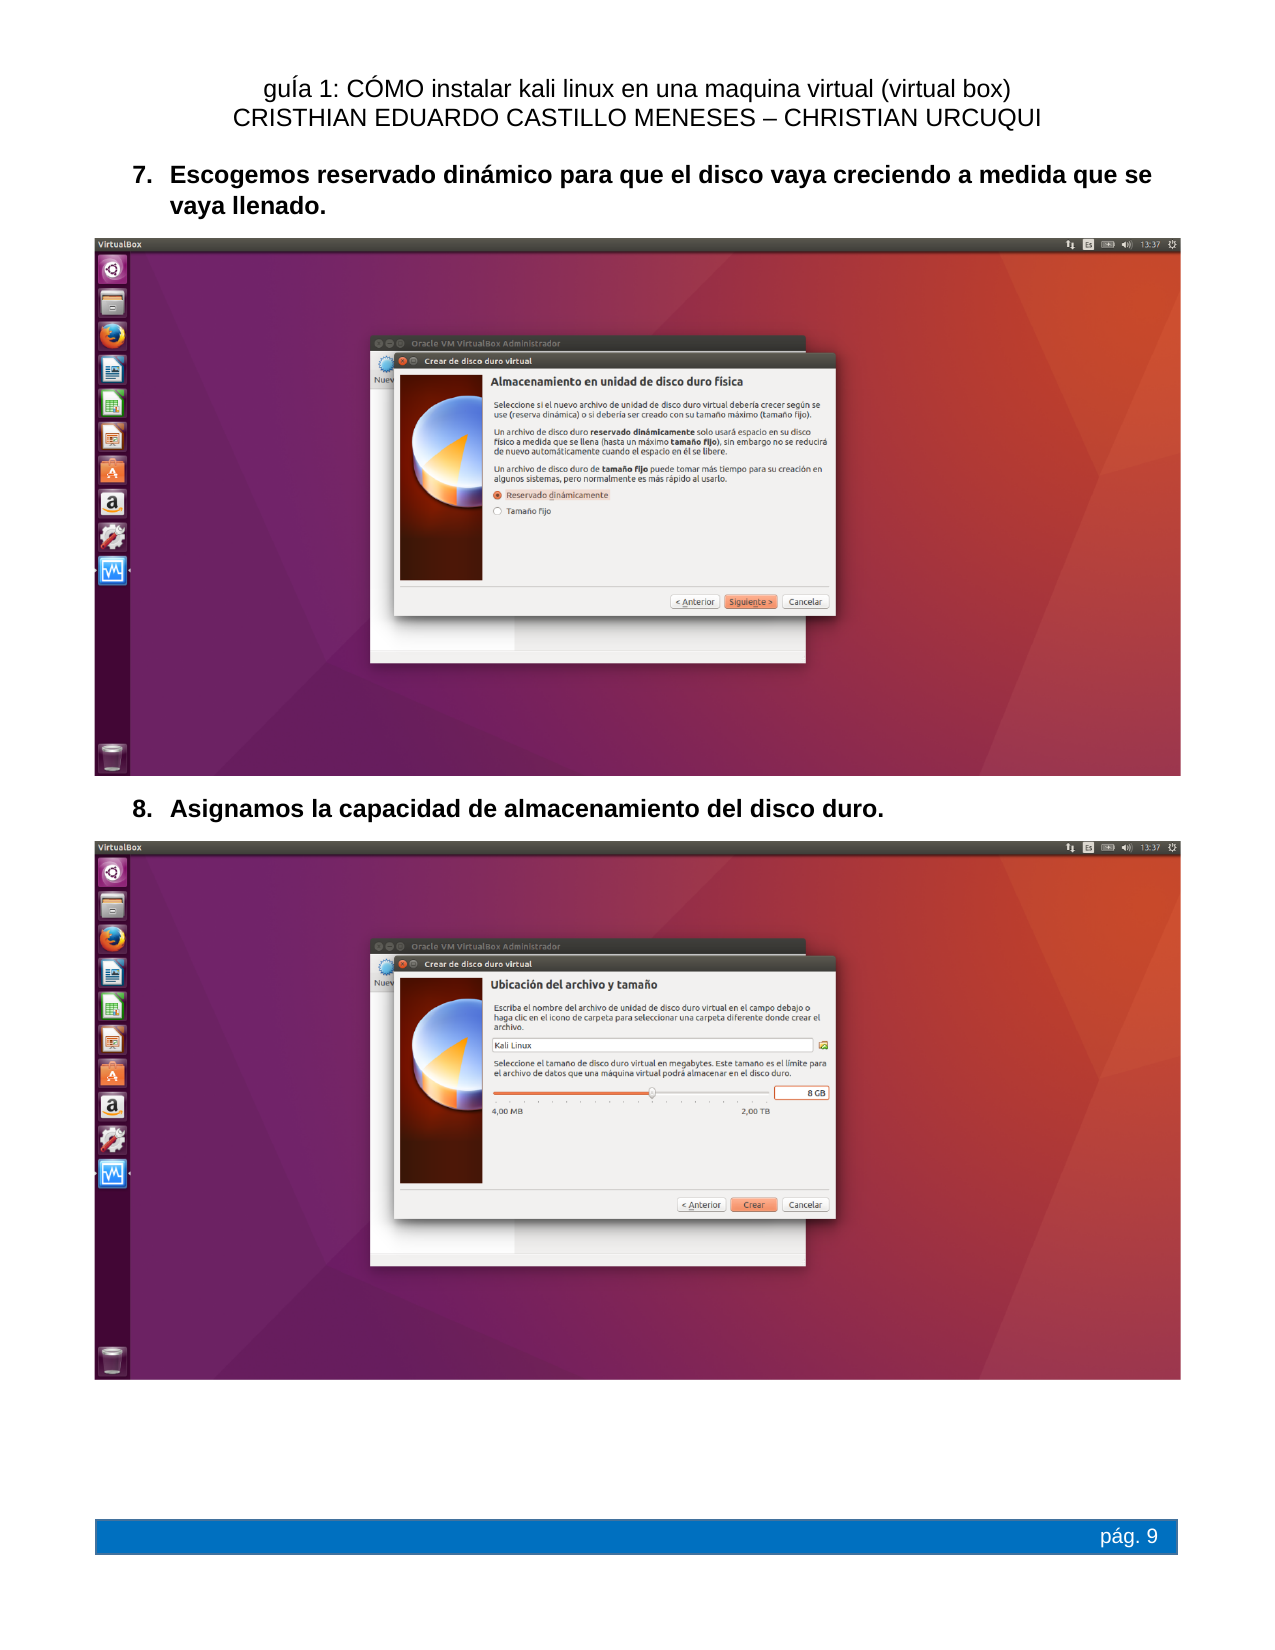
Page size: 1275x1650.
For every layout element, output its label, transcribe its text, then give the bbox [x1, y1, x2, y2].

list Asignamos la capacidad de almacenamiento del disco duro. [132, 794, 1181, 823]
list Escogemos reservado dinámico para que el disco vaya creciendo a medida que se vaya llenado. [132, 160, 1181, 220]
picture [94, 238, 1181, 776]
picture [94, 841, 1181, 1380]
